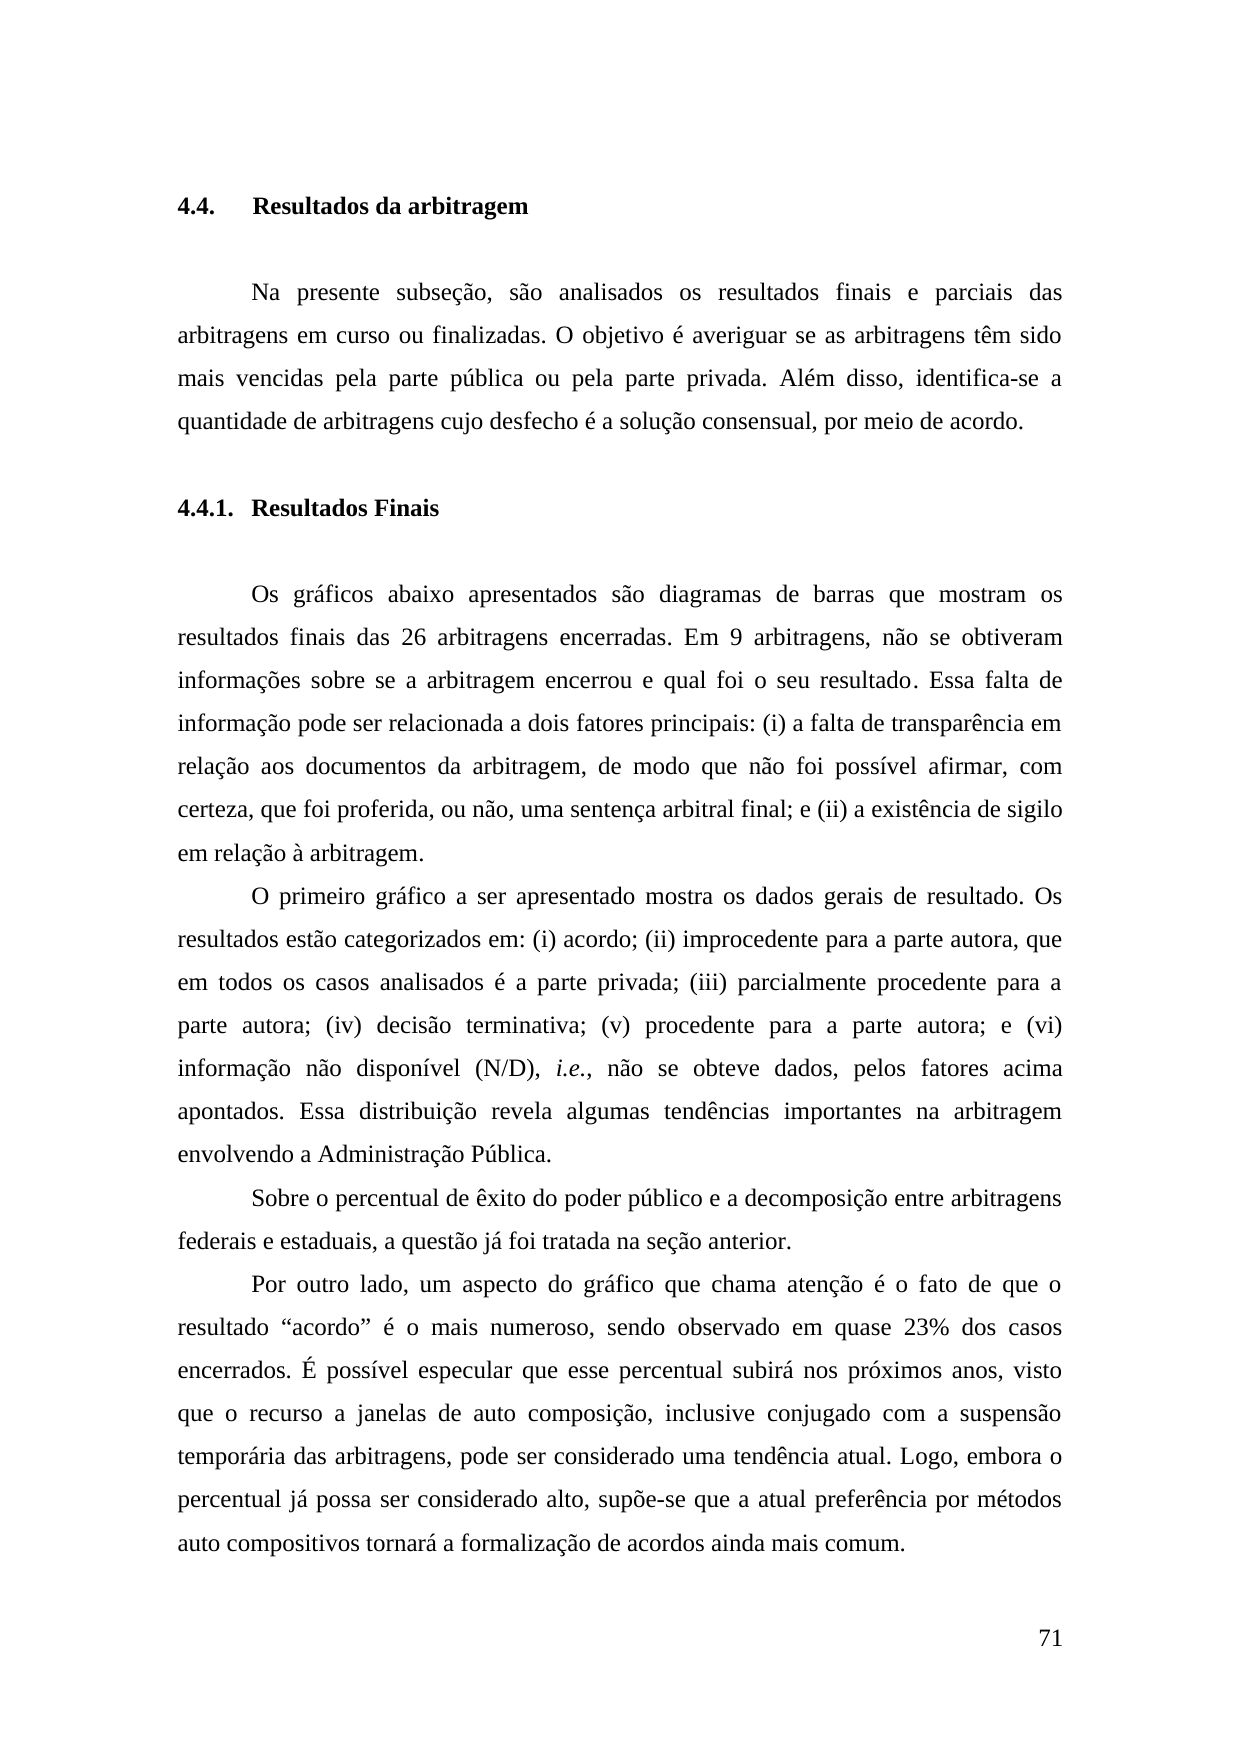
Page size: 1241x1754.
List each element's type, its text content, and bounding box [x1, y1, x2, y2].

text Sobre o percentual de êxito do poder público e a decomposição entre arbitragens federais e estaduais, a questão já foi tratada na seção anterior. [177, 1183, 1063, 1254]
subtitle Resultados da arbitragem [177, 191, 1063, 219]
text Por outro lado, um aspecto do gráfico que chama atenção é o fato de que o resultado “acordo” é o mais numeroso, sendo observado em quase 23% dos casos encerrados. É possível especular que esse percentual subirá nos próximos anos, visto que o recurso a janelas de auto composição, inclusive conjugado com a suspensão temporária das arbitragens, pode ser considerado uma tendência atual. Logo, embora o percentual já possa ser considerado alto, supõe-se que a atual preferência por métodos auto compositivos tornará a formalização de acordos ainda mais comum. [177, 1269, 1063, 1556]
text Na presente subseção, são analisados os resultados finais e parciais das arbitragens em curso ou finalizadas. O objetivo é averiguar se as arbitragens têm sido mais vencidas pela parte pública ou pela parte privada. Além disso, identifica-se a quantidade de arbitragens cujo desfecho é a solução consensual, por meio de acordo. [177, 277, 1063, 435]
text O primeiro gráfico a ser apresentado mostra os dados gerais de resultado. Os resultados estão categorizados em: (i) acordo; (ii) improcedente para a parte autora, que em todos os casos analisados é a parte privada; (iii) parcialmente procedente para a parte autora; (iv) decisão terminativa; (v) procedente para a parte autora; e (vi) informação não disponível (N/D), i.e., não se obteve dados, pelos fatores acima apontados. Essa distribuição revela algumas tendências importantes na arbitragem envolvendo a Administração Pública. [177, 881, 1063, 1168]
subtitle Resultados Finais [177, 493, 1063, 521]
text Os gráficos abaixo apresentados são diagramas de barras que mostram os resultados finais das 26 arbitragens encerradas. Em 9 arbitragens, não se obtiveram informações sobre se a arbitragem encerrou e qual foi o seu resultado. Essa falta de informação pode ser relacionada a dois fatores principais: (i) a falta de transparência em relação aos documentos da arbitragem, de modo que não foi possível afirmar, com certeza, que foi proferida, ou não, uma sentença arbitral final; e (ii) a existência de sigilo em relação à arbitragem. [177, 579, 1063, 866]
